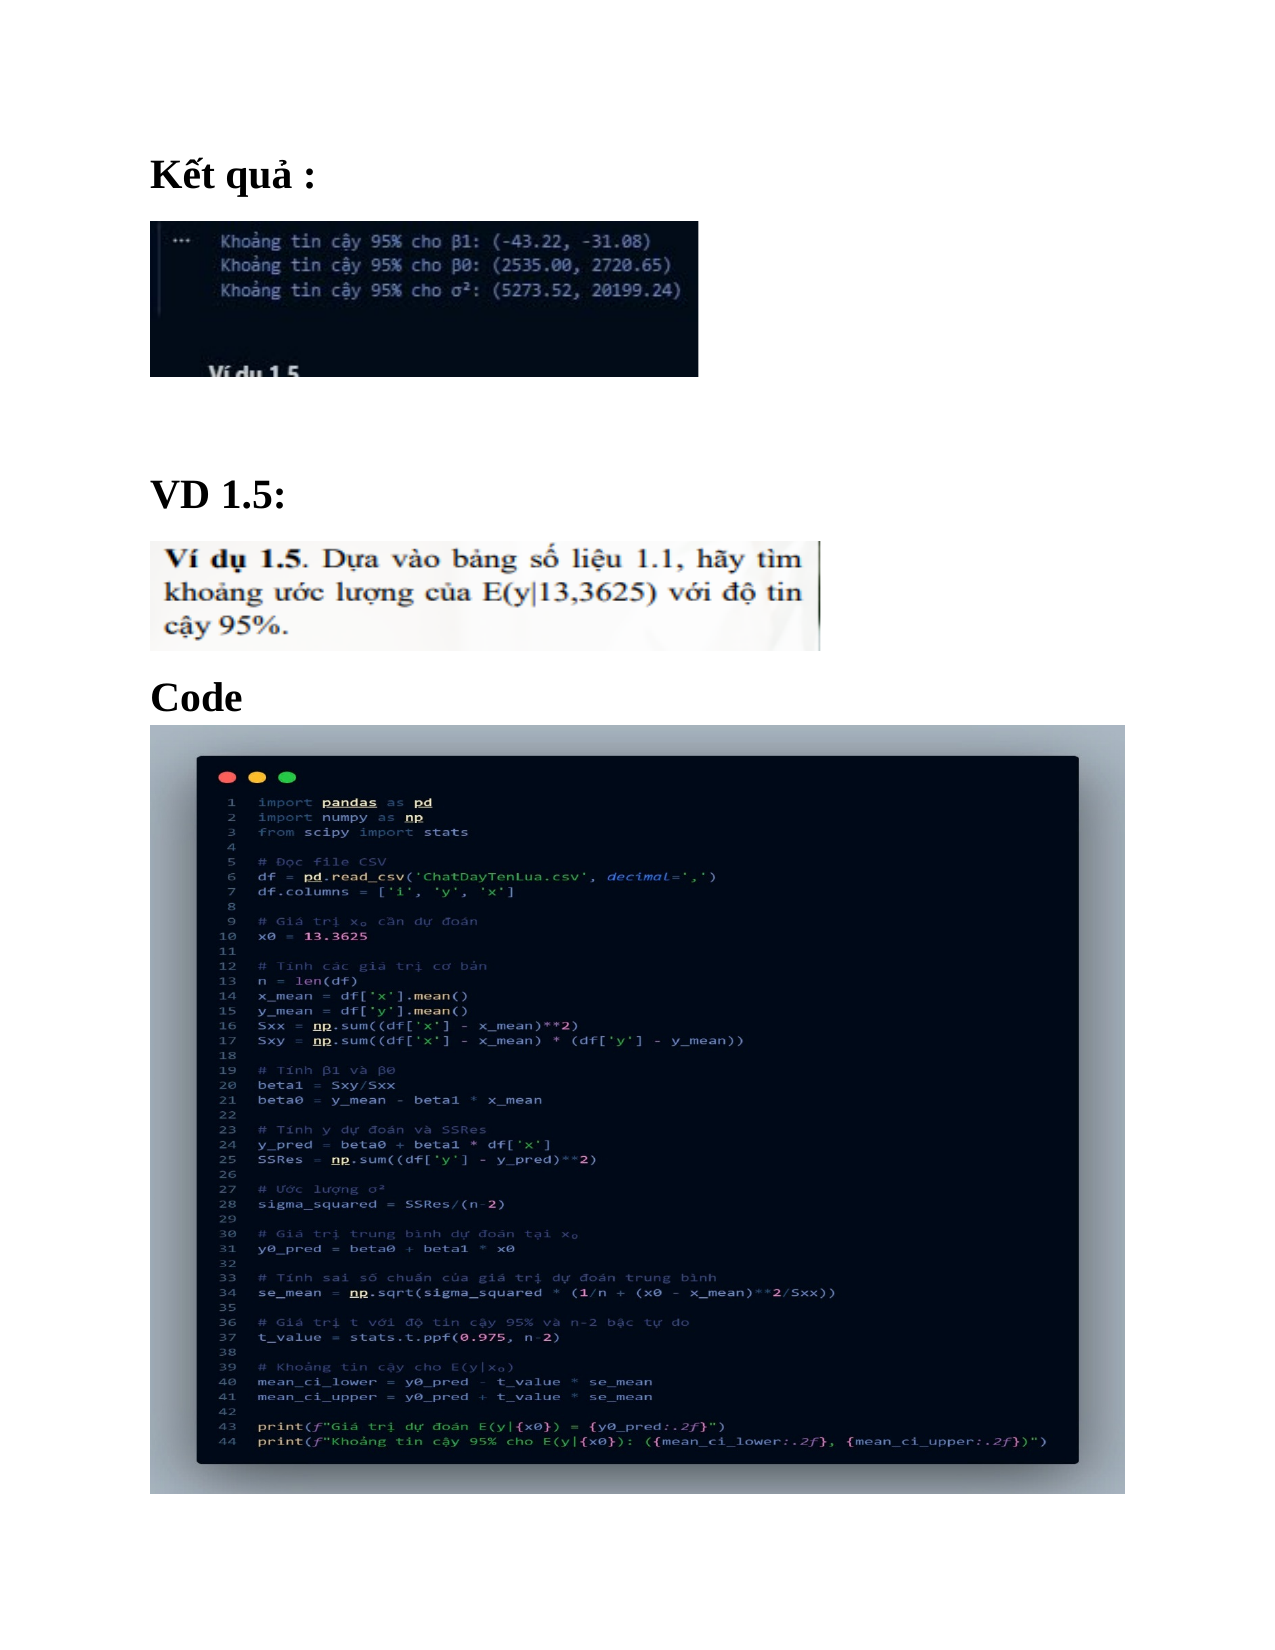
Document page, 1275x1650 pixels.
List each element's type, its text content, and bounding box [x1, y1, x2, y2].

picture [150, 541, 821, 651]
text Code [150, 672, 1125, 725]
picture [150, 221, 699, 377]
text Kết quả : [150, 150, 1125, 198]
text VD 1.5: [150, 470, 1125, 518]
picture [150, 725, 1125, 1494]
